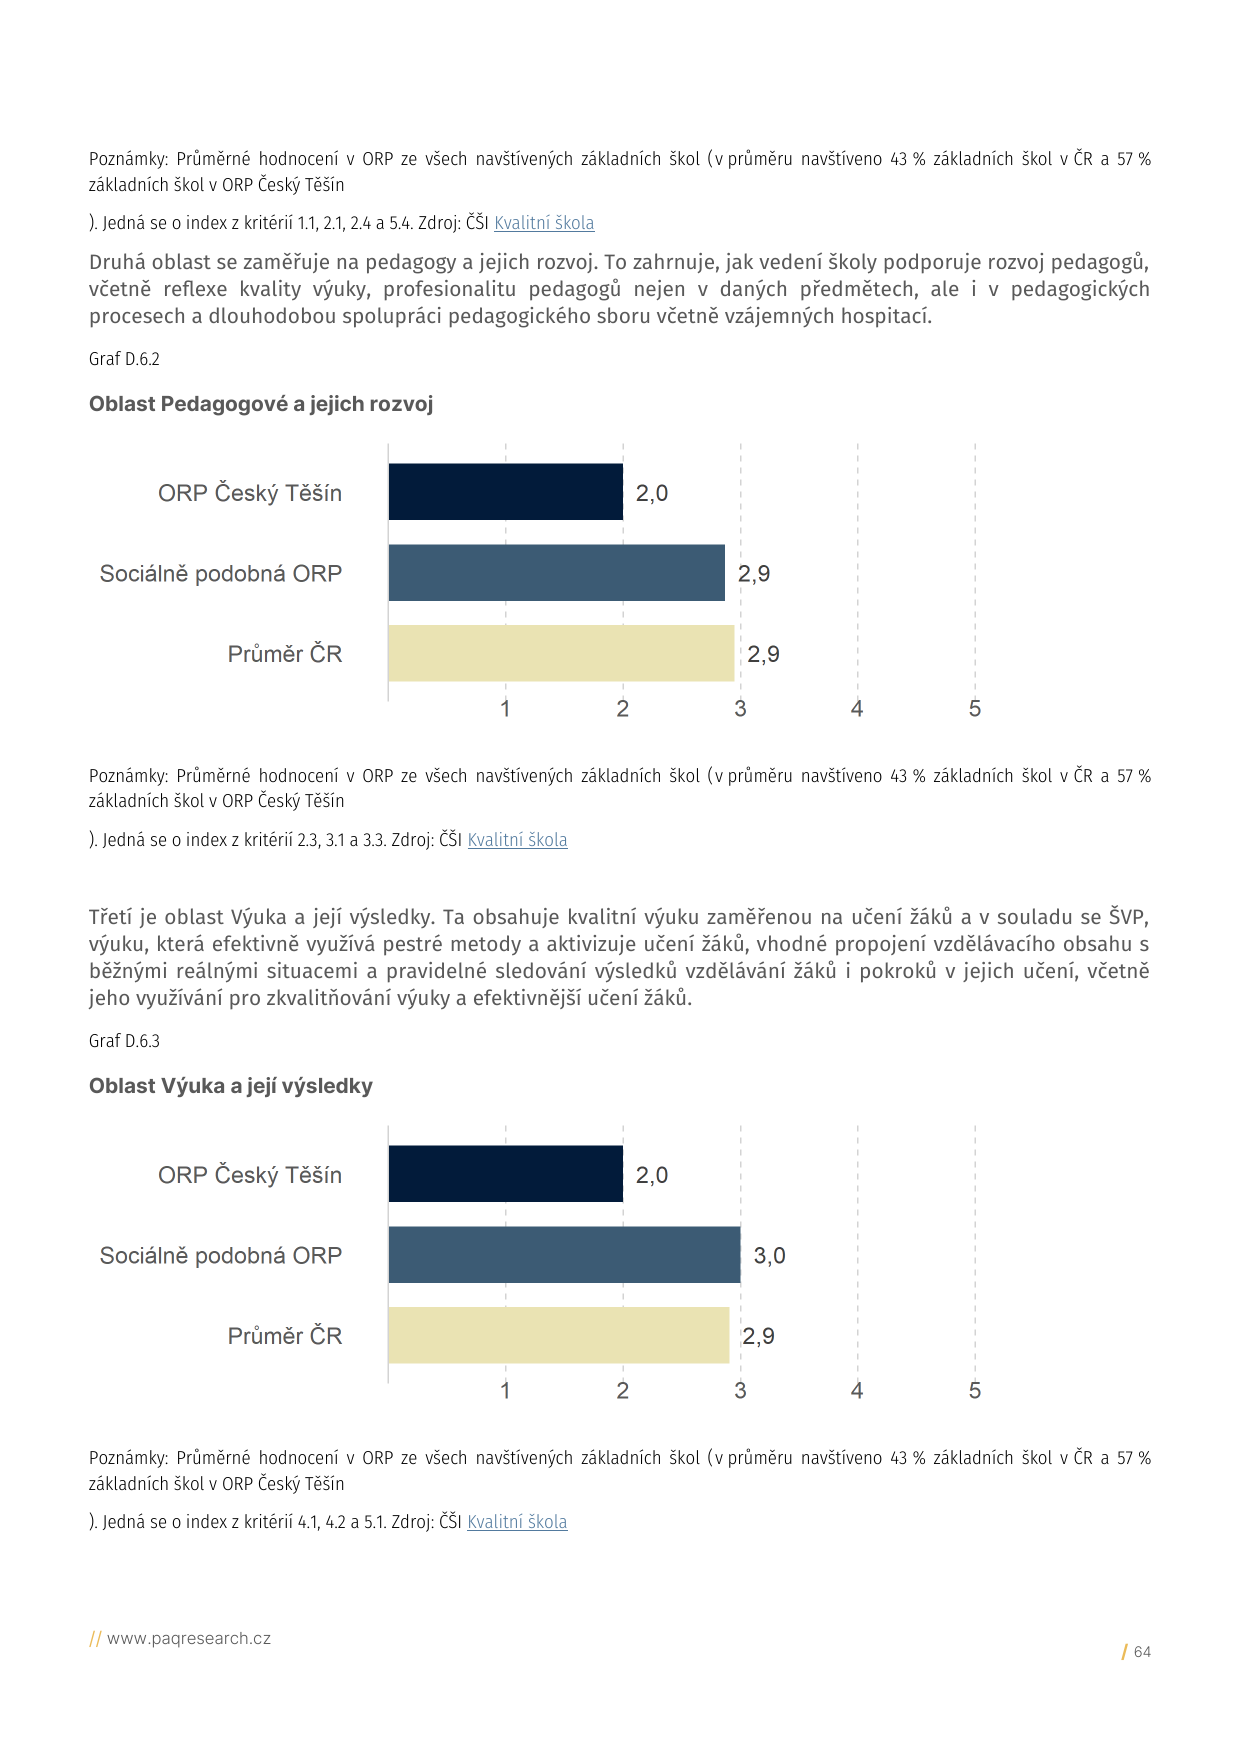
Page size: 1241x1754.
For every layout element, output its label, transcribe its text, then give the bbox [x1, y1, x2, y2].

text ). Jedná se o index z kritérií 4.1, 4.2 a 5.1. Zdroj: ČŠI Kvalitní škola [89, 1511, 1152, 1533]
text ). Jedná se o index z kritérií 1.1, 2.1, 2.4 a 5.4. Zdroj: ČŠI Kvalitní škola [89, 212, 1152, 234]
text Druhá oblast se zaměřuje na pedagogy a jejich rozvoj. To zahrnuje, jak vedení školy podporuje rozvoj pedagogů, včetně reflexe kvality výuky, profesionalitu pedagogů nejen v daných předmětech, ale i v pedagogických procesech a dlouhodobou spolupráci pedagogického sboru včetně vzájemných hospitací. [89, 250, 1152, 329]
text Graf D.6.2 [89, 348, 1152, 370]
text Graf D.6.3 [89, 1030, 1152, 1052]
text ). Jedná se o index z kritérií 2.3, 3.1 a 3.3. Zdroj: ČŠI Kvalitní škola [89, 829, 1152, 851]
text Oblast Výuka a její výsledky [89, 1068, 1152, 1098]
text Poznámky: Průměrné hodnocení v ORP ze všech navštívených základních škol (v průměru navštíveno 43 % základních škol v ČR a 57 % základních škol v ORP Český Těšín [89, 148, 1152, 196]
text Třetí je oblast Výuka a její výsledky. Ta obsahuje kvalitní výuku zaměřenou na učení žáků a v souladu se ŠVP, výuku, která efektivně využívá pestré metody a aktivizuje učení žáků, vhodné propojení vzdělávacího obsahu s běžnými reálnými situacemi a pravidelné sledování výsledků vzdělávání žáků i pokroků v jejich učení, včetně jeho využívání pro zkvalitňování výuky a efektivnější učení žáků. [89, 905, 1152, 1011]
text Oblast Pedagogové a jejich rozvoj [89, 386, 1152, 416]
picture [88, 416, 1139, 748]
picture [88, 1098, 1139, 1430]
text Poznámky: Průměrné hodnocení v ORP ze všech navštívených základních škol (v průměru navštíveno 43 % základních škol v ČR a 57 % základních škol v ORP Český Těšín [89, 1447, 1152, 1495]
text Poznámky: Průměrné hodnocení v ORP ze všech navštívených základních škol (v průměru navštíveno 43 % základních škol v ČR a 57 % základních škol v ORP Český Těšín [89, 764, 1152, 813]
